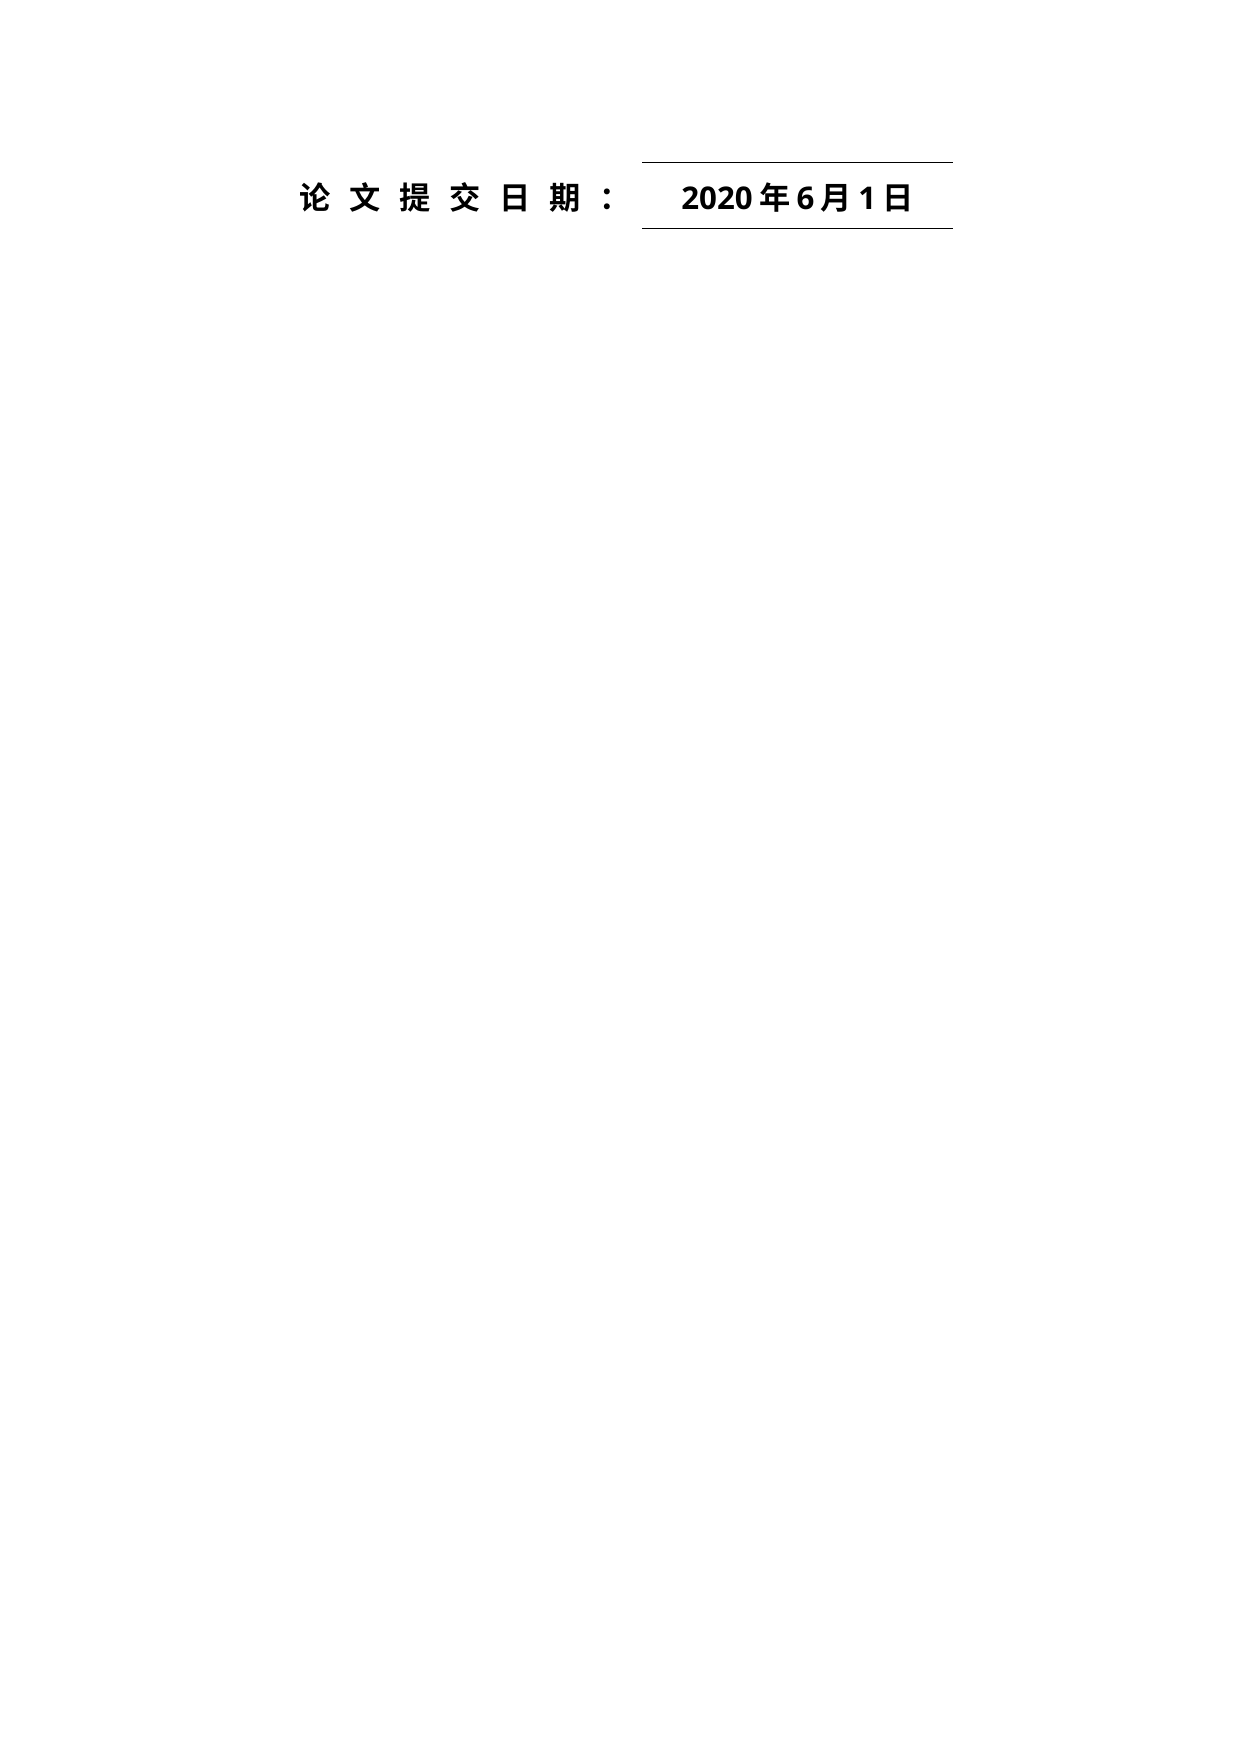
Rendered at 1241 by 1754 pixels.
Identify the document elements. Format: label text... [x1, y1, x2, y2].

table_cell 论文提交日期： [288, 162, 642, 228]
